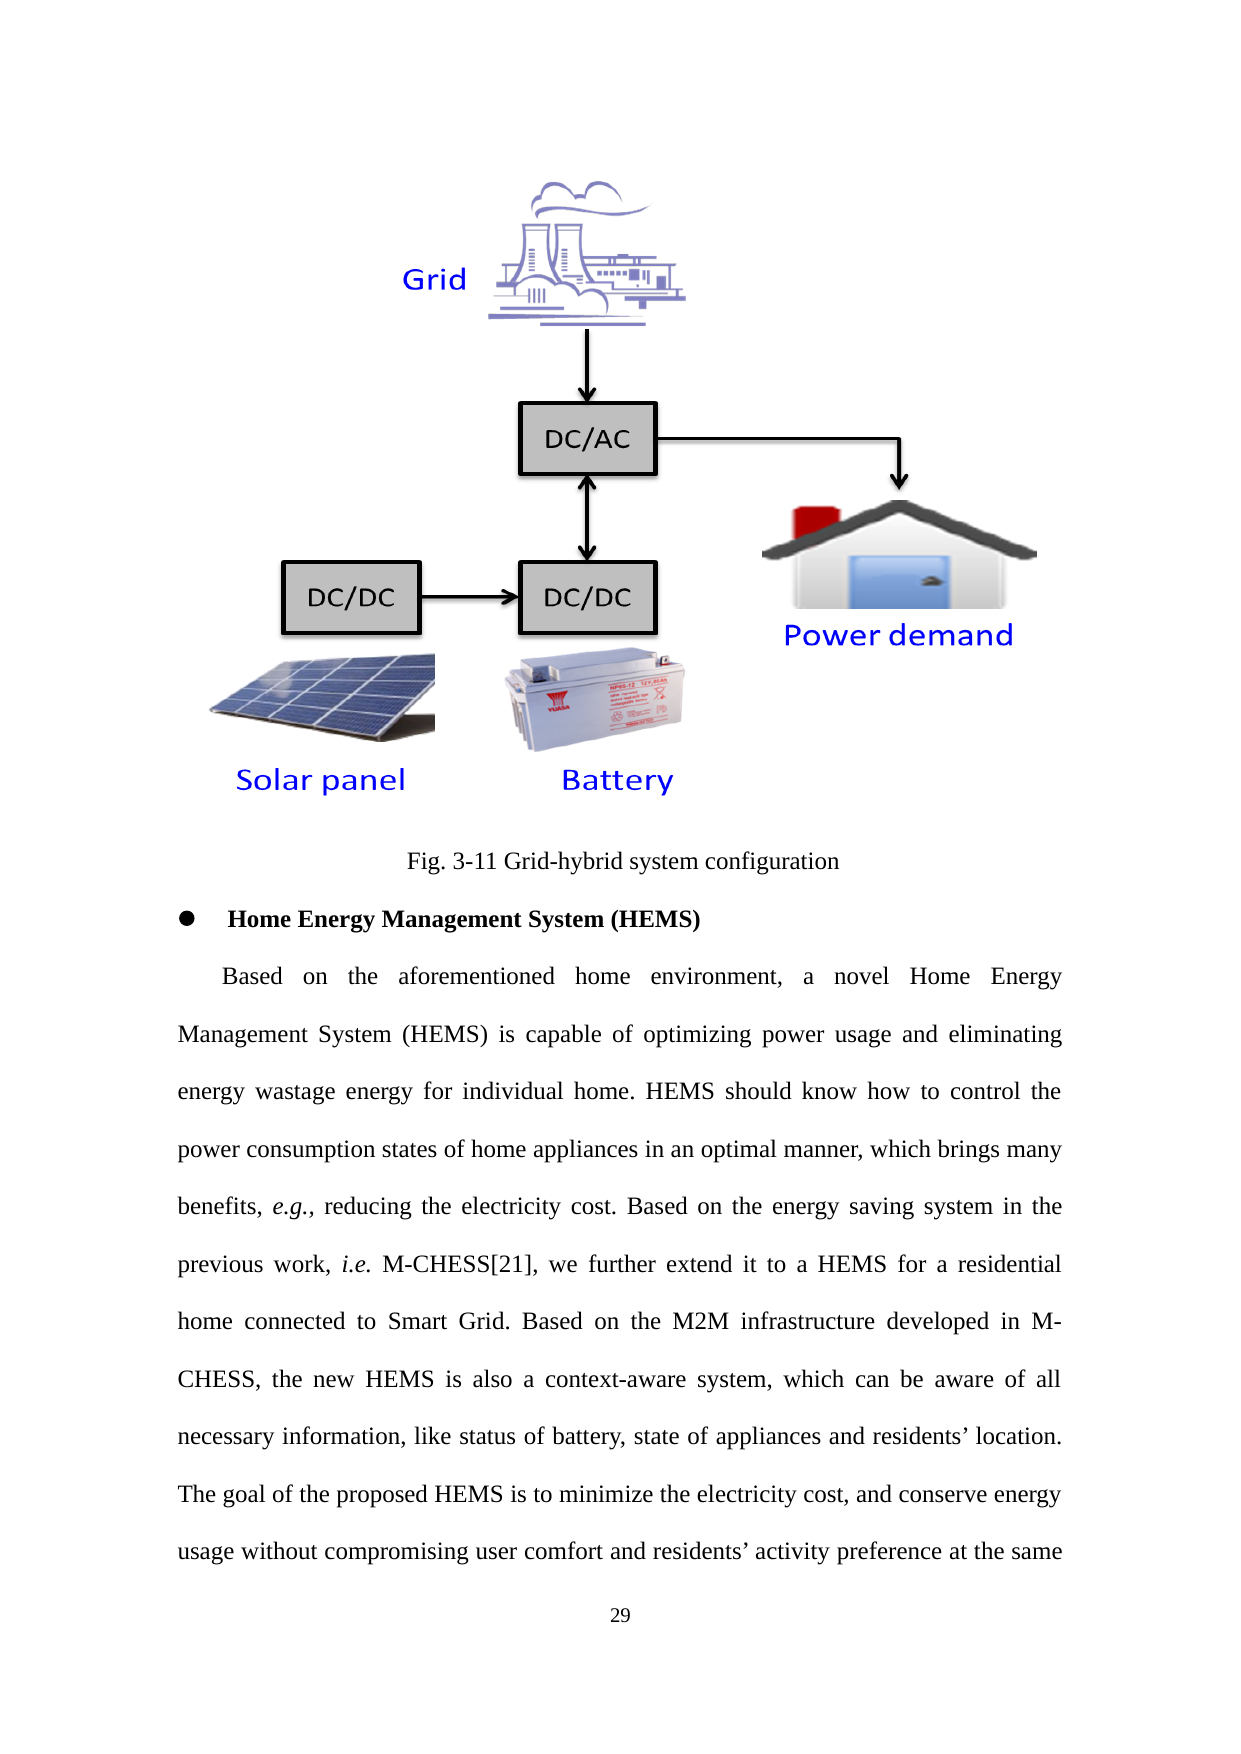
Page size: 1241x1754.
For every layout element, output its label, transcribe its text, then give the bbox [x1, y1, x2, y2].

list Home Energy Management System (HEMS) [177, 904, 1063, 933]
table_header [177, 177, 1069, 846]
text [177, 961, 1063, 1565]
picture [208, 177, 1038, 818]
